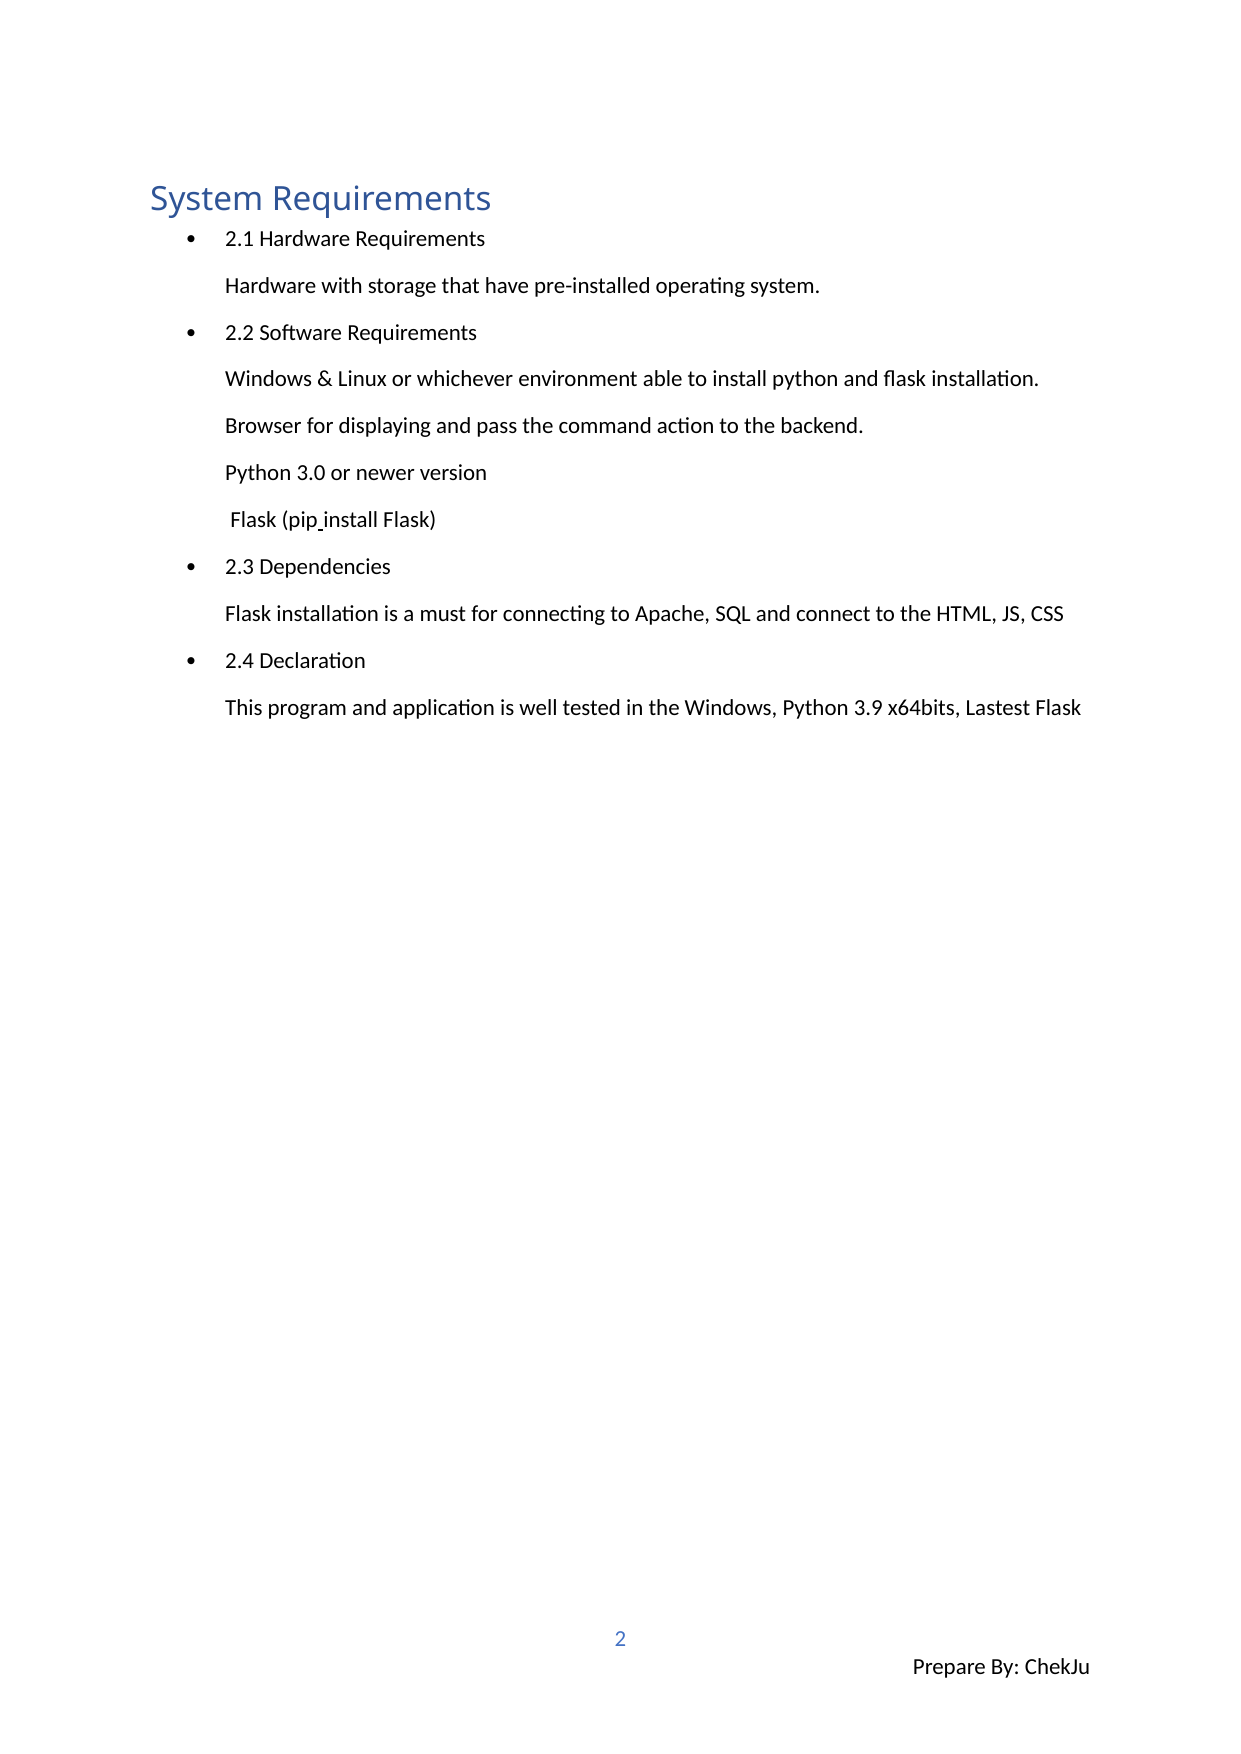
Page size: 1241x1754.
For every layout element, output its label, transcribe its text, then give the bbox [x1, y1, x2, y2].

text Flask (pip install Flask) [225, 505, 1090, 533]
list 2.4 Declaration [187, 646, 1090, 674]
text This program and application is well tested in the Windows, Python 3.9 x64bits, Lastest Flask [225, 693, 1090, 721]
list 2.2 Software Requirements [187, 318, 1090, 346]
subtitle System Requirements [150, 175, 1090, 220]
list 2.3 Dependencies [187, 552, 1090, 580]
list 2.1 Hardware Requirements [187, 224, 1090, 252]
text Python 3.0 or newer version [225, 458, 1090, 486]
text Browser for displaying and pass the command action to the backend. [225, 411, 1090, 439]
text Flask installation is a must for connecting to Apache, SQL and connect to the HTML, JS, CSS [225, 599, 1090, 627]
text Hardware with storage that have pre-installed operating system. [225, 271, 1090, 299]
list Windows & Linux or whichever environment able to install python and flask installation. [225, 364, 1090, 393]
